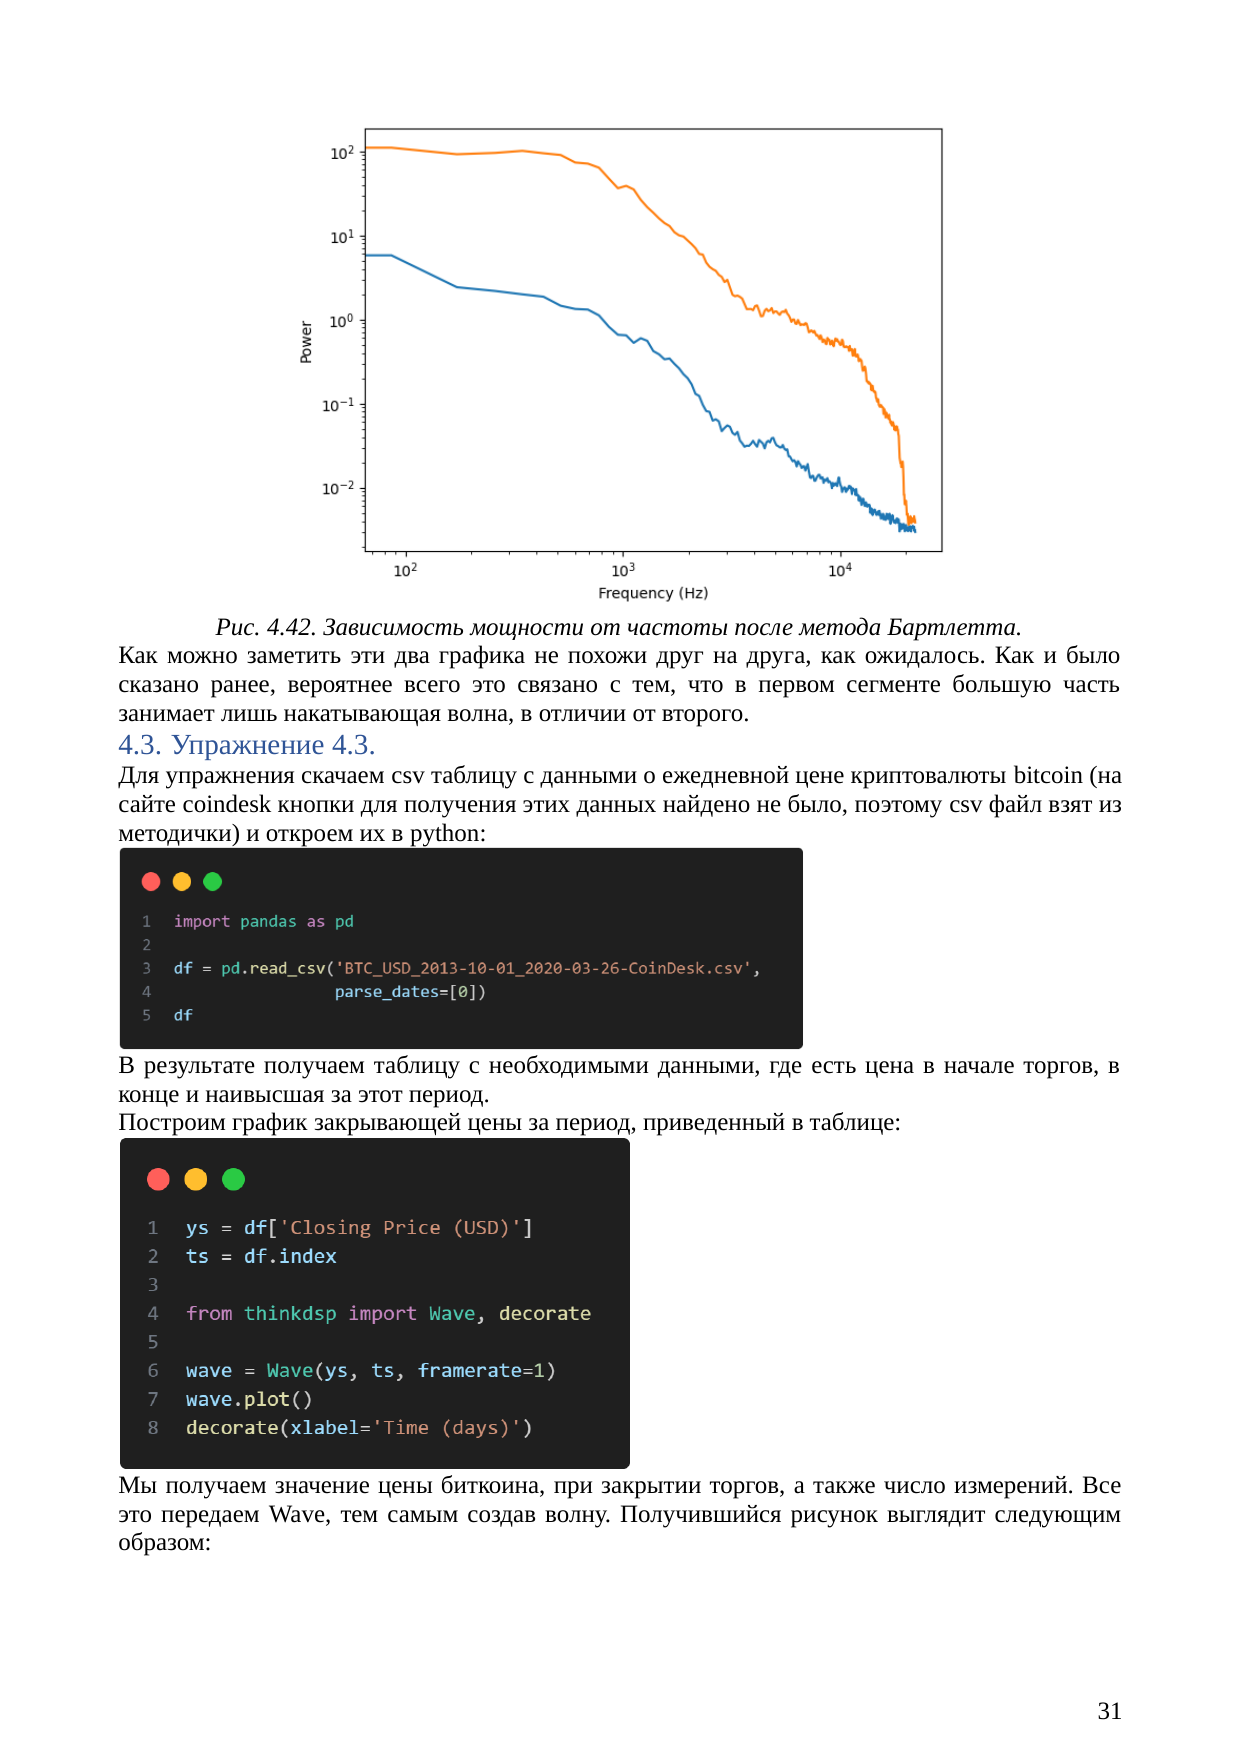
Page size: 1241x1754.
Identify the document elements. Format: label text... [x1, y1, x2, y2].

text Для упражнения скачаем csv таблицу с данными о ежедневной цене криптовалюты bitcoin (на сайте coindesk кнопки для получения этих данных найдено не было, поэтому csv файл взят из методички) и откроем их в python: [118, 760, 1122, 847]
text Мы получаем значение цены биткоина, при закрытии торгов, а также число измерений. Все это передаем Wave, тем самым создав волну. Получившийся рисунок выглядит следующим образом: [118, 1470, 1122, 1556]
text В результате получаем таблицу с необходимыми данными, где есть цена в начале торгов, в конце и наивысшая за этот период. [118, 1050, 1122, 1107]
subtitle Упражнение 4.3. [118, 727, 1122, 760]
picture [289, 118, 952, 612]
picture [118, 1136, 631, 1470]
picture [118, 846, 804, 1050]
text Построим график закрывающей цены за период, приведенный в таблице: [118, 1107, 1122, 1136]
text Как можно заметить эти два графика не похожи друг на друга, как ожидалось. Как и было сказано ранее, вероятнее всего это связано с тем, что в первом сегменте большую часть занимает лишь накатывающая волна, в отличии от второго. [118, 641, 1122, 727]
